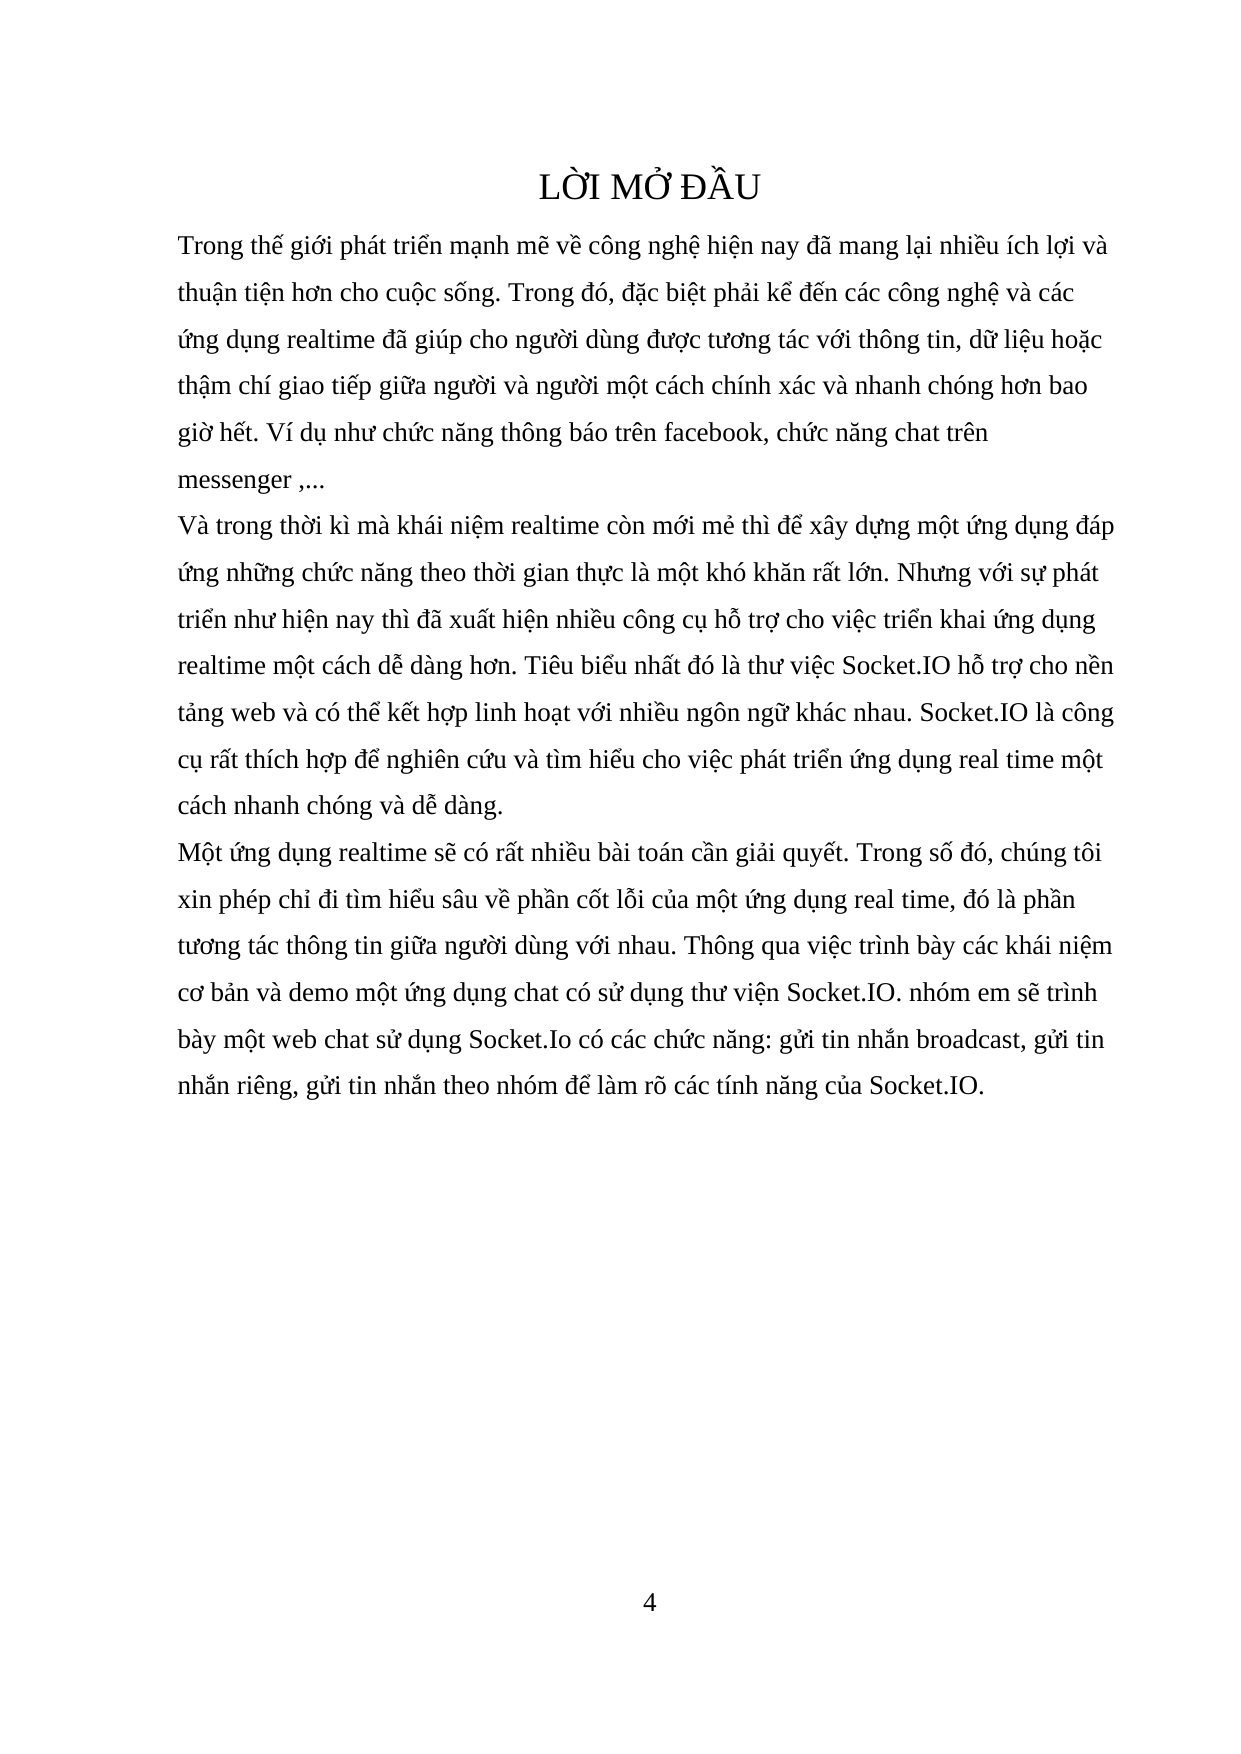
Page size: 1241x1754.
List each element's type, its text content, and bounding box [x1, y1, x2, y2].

text LỜI MỞ ĐẦU [177, 165, 1122, 208]
text Một ứng dụng realtime sẽ có rất nhiều bài toán cần giải quyết. Trong số đó, chúng tôi xin phép chỉ đi tìm hiểu sâu về phần cốt lỗi của một ứng dụng real time, đó là phần tương tác thông tin giữa người dùng với nhau. Thông qua việc trình bày các khái niệm cơ bản và demo một ứng dụng chat có sử dụng thư viện Socket.IO. nhóm em sẽ trình bày một web chat sử dụng Socket.Io có các chức năng: gửi tin nhắn broadcast, gửi tin nhắn riêng, gửi tin nhắn theo nhóm để làm rõ các tính năng của Socket.IO. [177, 836, 1122, 1101]
text Trong thế giới phát triển mạnh mẽ về công nghệ hiện nay đã mang lại nhiều ích lợi và thuận tiện hơn cho cuộc sống. Trong đó, đặc biệt phải kể đến các công nghệ và các ứng dụng realtime đã giúp cho người dùng được tương tác với thông tin, dữ liệu hoặc thậm chí giao tiếp giữa người và người một cách chính xác và nhanh chóng hơn bao giờ hết. Ví dụ như chức năng thông báo trên facebook, chức năng chat trên messenger ,... [177, 229, 1122, 494]
text Và trong thời kì mà khái niệm realtime còn mới mẻ thì để xây dựng một ứng dụng đáp ứng những chức năng theo thời gian thực là một khó khăn rất lớn. Nhưng với sự phát triển như hiện nay thì đã xuất hiện nhiều công cụ hỗ trợ cho việc triển khai ứng dụng realtime một cách dễ dàng hơn. Tiêu biểu nhất đó là thư việc Socket.IO hỗ trợ cho nền tảng web và có thể kết hợp linh hoạt với nhiều ngôn ngữ khác nhau. Socket.IO là công cụ rất thích hợp để nghiên cứu và tìm hiểu cho việc phát triển ứng dụng real time một cách nhanh chóng và dễ dàng. [177, 509, 1122, 821]
